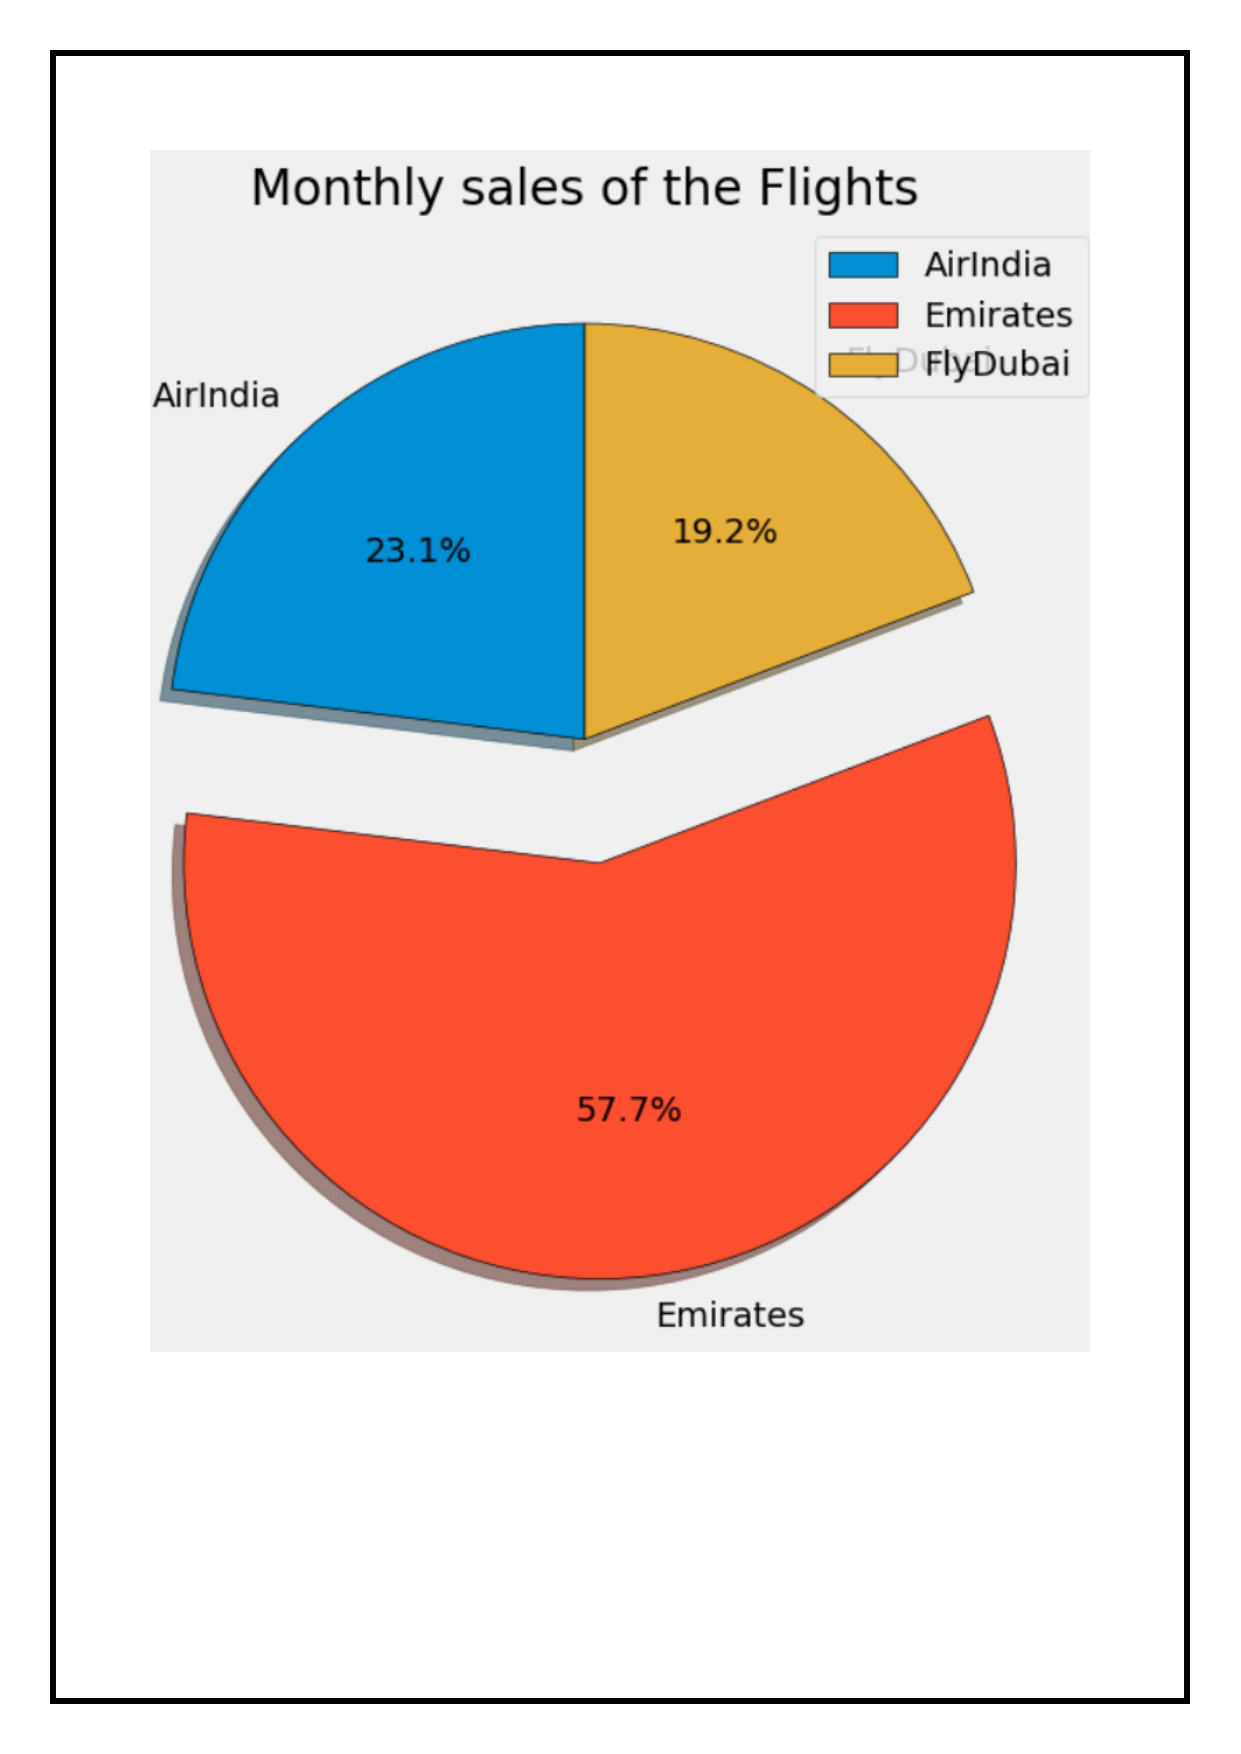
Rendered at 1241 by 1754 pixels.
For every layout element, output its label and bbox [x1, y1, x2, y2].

picture [150, 150, 1091, 1352]
